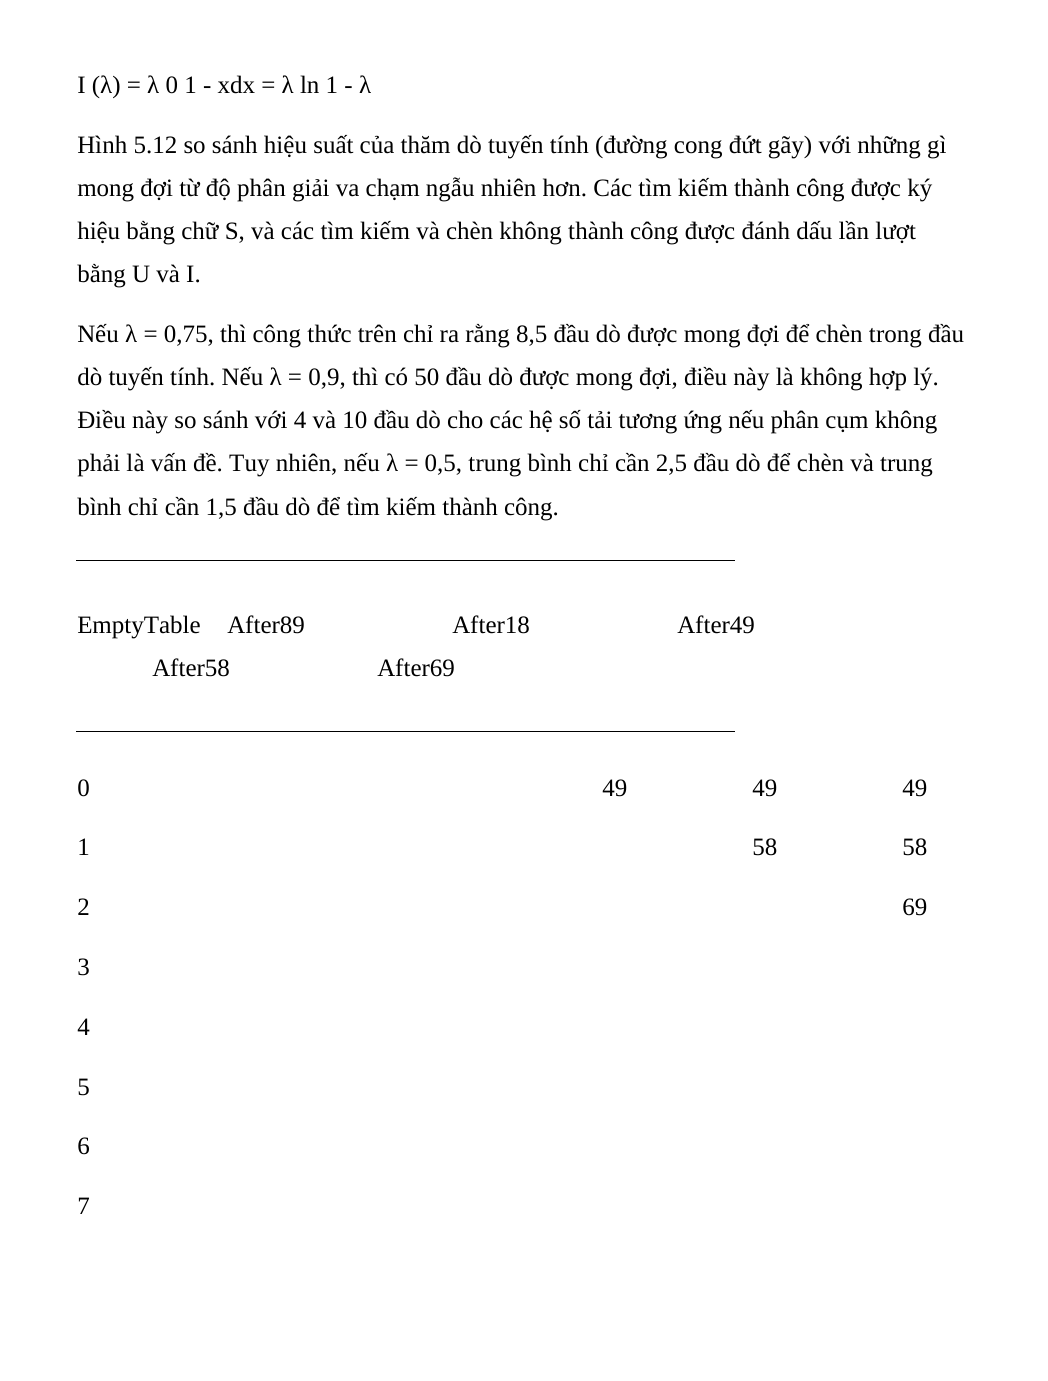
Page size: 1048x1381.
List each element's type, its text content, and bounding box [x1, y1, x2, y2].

text EmptyTable After89 After18 After49 After58 After69 [77, 610, 965, 682]
text 1 58 58 [77, 832, 965, 861]
text Hình 5.12 so sánh hiệu suất của thăm dò tuyến tính (đường cong đứt gãy) với những gì mong đợi từ độ phân giải va chạm ngẫu nhiên hơn. Các tìm kiếm thành công được ký hiệu bằng chữ S, và các tìm kiếm và chèn không thành công được đánh dấu lần lượt bằng U và I. [77, 130, 965, 288]
text Nếu λ = 0,75, thì công thức trên chỉ ra rằng 8,5 đầu dò được mong đợi để chèn trong đầu dò tuyến tính. Nếu λ = 0,9, thì có 50 đầu dò được mong đợi, điều này là không hợp lý. Điều này so sánh với 4 và 10 đầu dò cho các hệ số tải tương ứng nếu phân cụm không phải là vấn đề. Tuy nhiên, nếu λ = 0,5, trung bình chỉ cần 2,5 đầu dò để chèn và trung bình chỉ cần 1,5 đầu dò để tìm kiếm thành công. [77, 319, 965, 520]
text 2 69 [77, 892, 965, 921]
text 3 [77, 952, 965, 981]
text 6 [77, 1131, 965, 1160]
text 0 49 49 49 [77, 773, 965, 801]
text I (λ) = λ 0 1 - xdx = λ ln 1 - λ [77, 70, 965, 99]
text 7 [77, 1191, 965, 1220]
text 4 [77, 1012, 965, 1041]
text 5 [77, 1072, 965, 1100]
